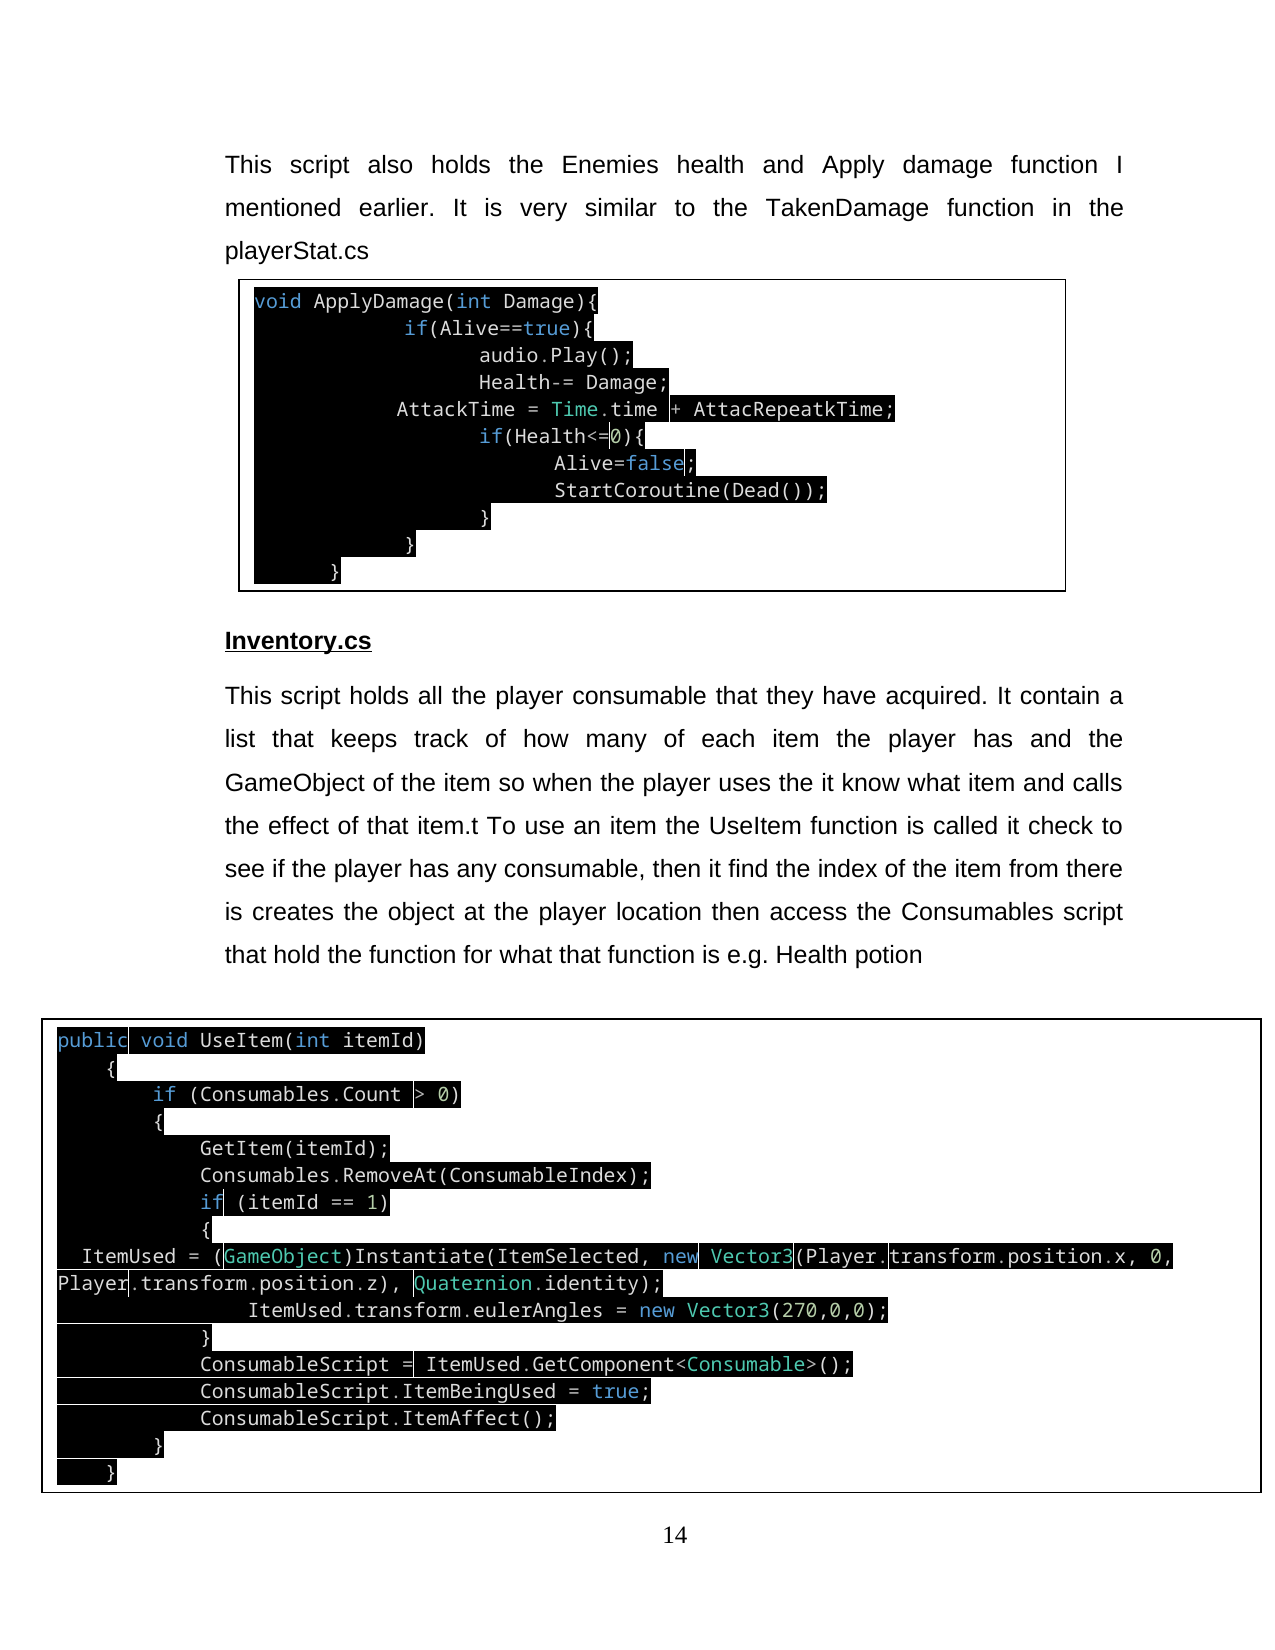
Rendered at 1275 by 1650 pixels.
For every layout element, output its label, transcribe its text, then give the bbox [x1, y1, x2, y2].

text This script holds all the player consumable that they have acquired. It contain a list that keeps track of how many of each item the player has and the GameObject of the item so when the player uses the it know what item and calls the effect of that item.t To use an item the UseItem function is called it check to see if the player has any consumable, then it find the index of the item from there is creates the object at the player location then access the Consumables script that hold the function for what that function is e.g. Health potion [224, 681, 1125, 969]
text Inventory.cs [224, 626, 1125, 654]
text This script also holds the Enemies health and Apply damage function I mentioned earlier. It is very similar to the TakenDamage function in the playerStat.cs [224, 150, 1125, 265]
